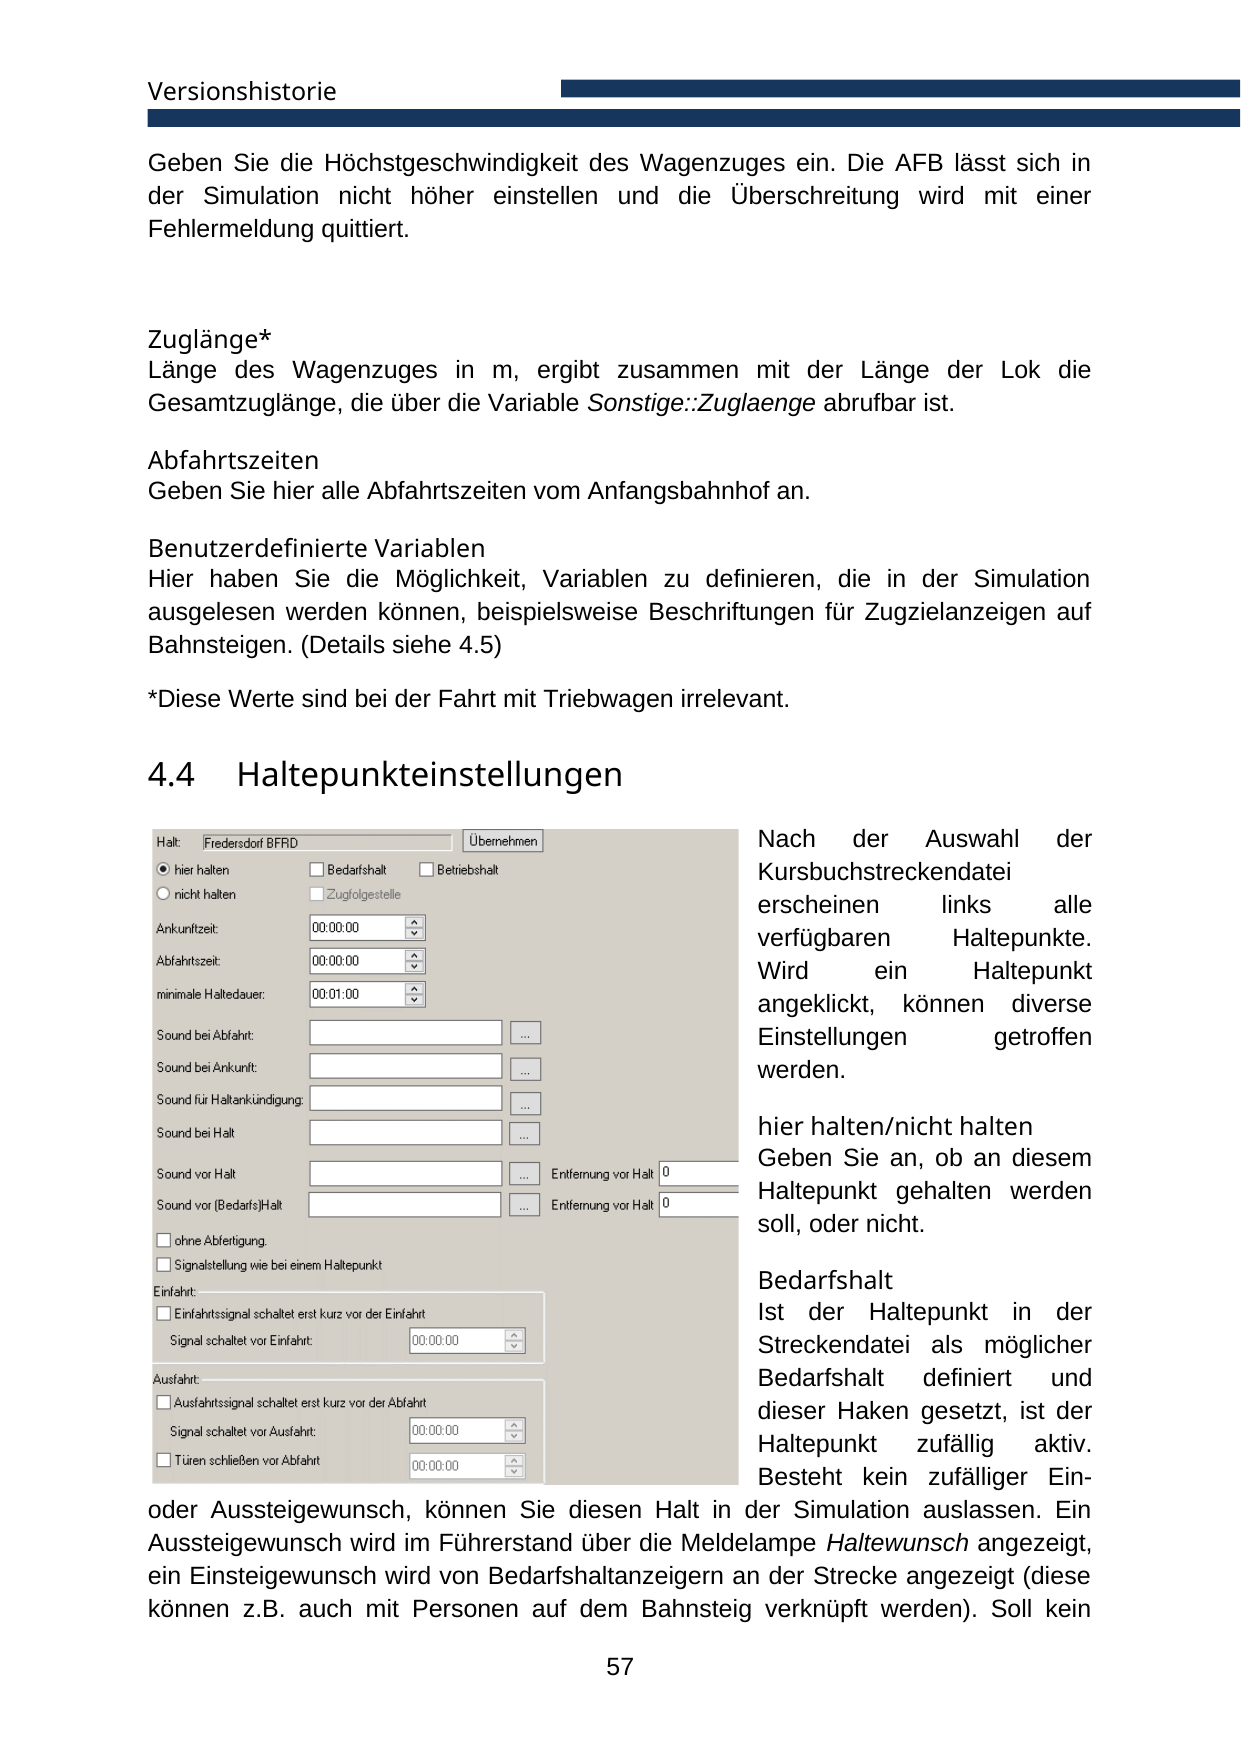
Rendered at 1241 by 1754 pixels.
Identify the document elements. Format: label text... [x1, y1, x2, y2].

text Nach der Auswahl der Kursbuchstreckendatei erscheinen links alle verfügbaren Haltepunkte. Wird ein Haltepunkt angeklickt, können diverse Einstellungen getroffen werden. [148, 823, 1093, 1083]
text Bedarfshalt [739, 1262, 1093, 1297]
text Geben Sie an, ob an diesem Haltepunkt gehalten werden soll, oder nicht. [739, 1143, 1093, 1237]
text *Diese Werte sind bei der Fahrt mit Triebwagen irrelevant. [148, 684, 1093, 713]
text Zuglänge* [148, 321, 1093, 355]
subtitle Haltepunkteinstellungen [148, 751, 1093, 796]
text hier halten/nicht halten [739, 1108, 1093, 1143]
text Länge des Wagenzuges in m, ergibt zusammen mit der Länge der Lok die Gesamtzuglänge, die über die Variable Sonstige::Zuglaenge abrufbar ist. [148, 355, 1093, 417]
text Geben Sie die Höchstgeschwindigkeit des Wagenzuges ein. Die AFB lässt sich in der Simulation nicht höher einstellen und die Überschreitung wird mit einer Fehlermeldung quittiert. [148, 148, 1093, 242]
picture [151, 829, 739, 1483]
text Abfahrtszeiten [148, 442, 1093, 476]
text Hier haben Sie die Möglichkeit, Variablen zu definieren, die in der Simulation ausgelesen werden können, beispielsweise Beschriftungen für Zugzielanzeigen auf Bahnsteigen. (Details siehe 4.5) [148, 564, 1093, 659]
text Geben Sie hier alle Abfahrtszeiten vom Anfangsbahnhof an. [148, 476, 1093, 505]
text Benutzerdefinierte Variablen [148, 530, 1093, 564]
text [148, 1297, 1093, 1622]
